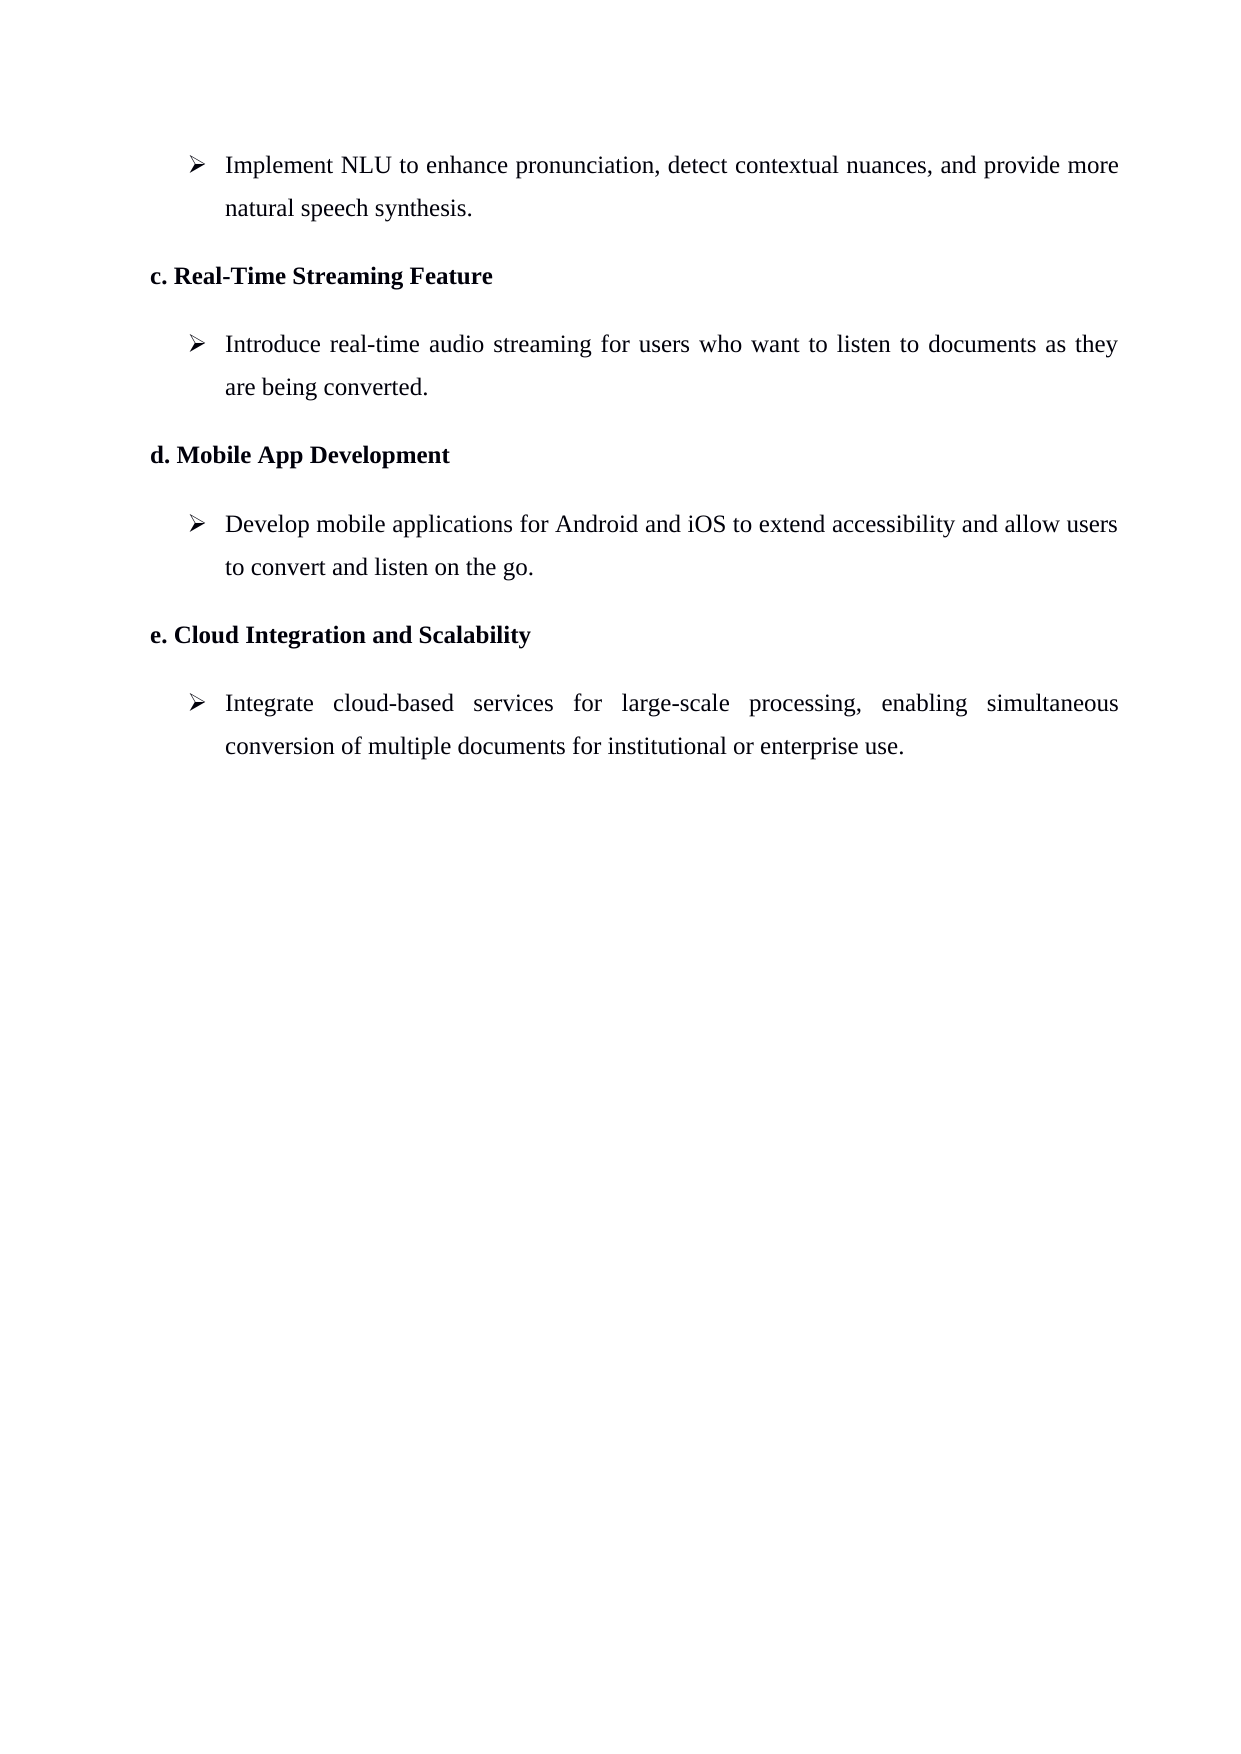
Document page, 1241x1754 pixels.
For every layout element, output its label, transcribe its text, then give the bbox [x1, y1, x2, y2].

list Introduce real-time audio streaming for users who want to listen to documents as they are being converted. [187, 329, 1120, 401]
subtitle c. Real-Time Streaming Feature [150, 261, 1120, 290]
list Implement NLU to enhance pronunciation, detect contextual nuances, and provide more natural speech synthesis. [187, 150, 1120, 222]
subtitle e. Cloud Integration and Scalability [150, 620, 1120, 649]
subtitle d. Mobile App Development [150, 441, 1120, 469]
list Integrate cloud-based services for large-scale processing, enabling simultaneous conversion of multiple documents for institutional or enterprise use. [187, 688, 1120, 760]
list Develop mobile applications for Android and iOS to extend accessibility and allow users to convert and listen on the go. [187, 509, 1120, 581]
